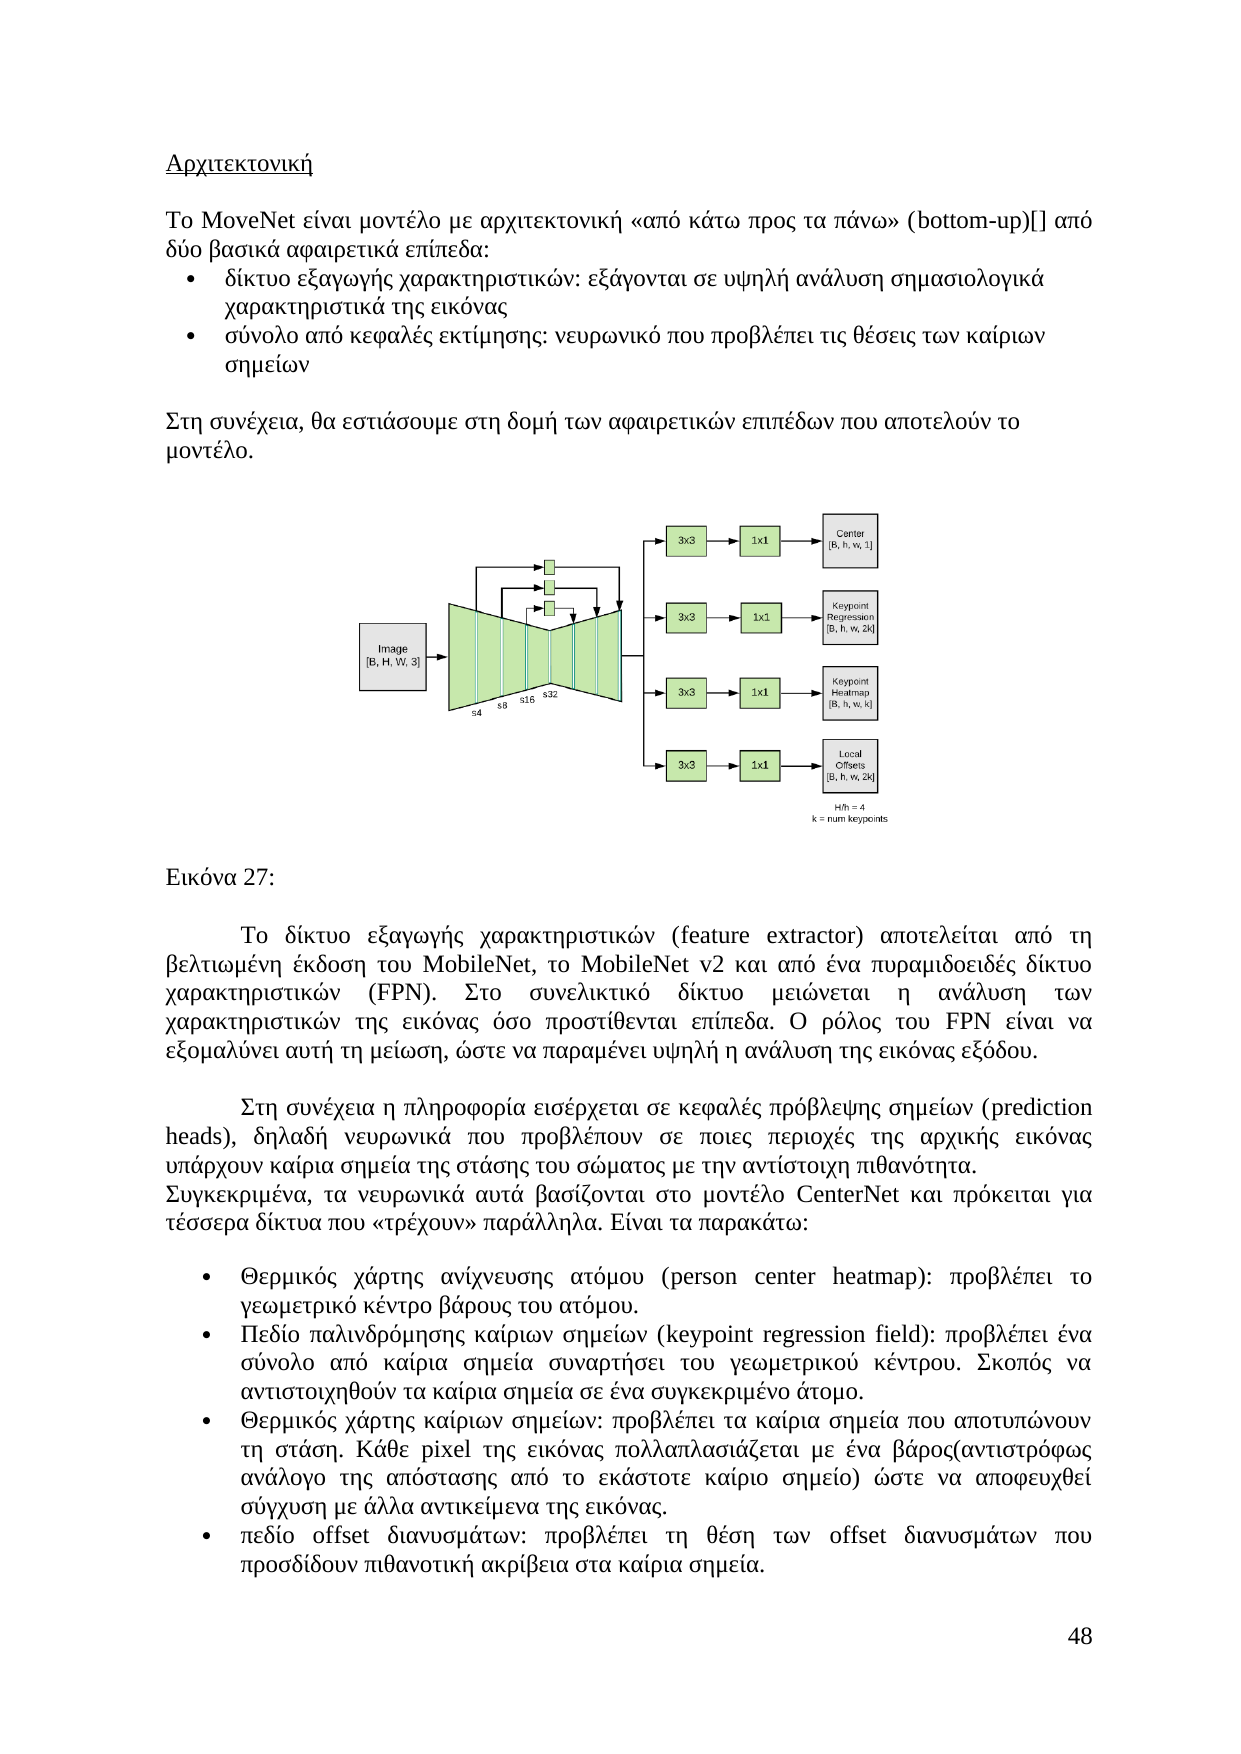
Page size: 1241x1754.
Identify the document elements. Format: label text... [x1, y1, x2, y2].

text Στη συνέχεια, θα εστιάσουμε στη δομή των αφαιρετικών επιπέδων που αποτελούν το μοντέλο. [165, 406, 1092, 464]
text Στη συνέχεια η πληροφορία εισέρχεται σε κεφαλές πρόβλεψης σημείων (prediction heads), δηλαδή νευρωνικά που προβλέπουν σε ποιες περιοχές της αρχικής εικόνας υπάρχουν καίρια σημεία της στάσης του σώματος με την αντίστοιχη πιθανότητα. [165, 1092, 1092, 1179]
list σύνολο από κεφαλές εκτίμησης: νευρωνικό που προβλέπει τις θέσεις των καίριων σημείων [187, 320, 1092, 378]
list πεδίο offset διανυσμάτων: προβλέπει τη θέση των offset διανυσμάτων που προσδίδουν πιθανοτική ακρίβεια στα καίρια σημεία. [203, 1520, 1092, 1577]
list δίκτυο εξαγωγής χαρακτηριστικών: εξάγονται σε υψηλή ανάλυση σημασιολογικά χαρακτηριστικά της εικόνας [187, 263, 1092, 320]
list Θερμικός χάρτης ανίχνευσης ατόμου (person center heatmap): προβλέπει το γεωμετρικό κέντρο βάρους του ατόμου. [203, 1261, 1092, 1319]
text Αρχιτεκτονική To MoveNet είναι μοντέλο με αρχιτεκτονική «από κάτω προς τα πάνω» (bottom-up)[] από δύο βασικά αφαιρετικά επίπεδα: [165, 148, 1092, 263]
list Πεδίο παλινδρόμησης καίριων σημείων (keypoint regression field): προβλέπει ένα σύνολο από καίρια σημεία συναρτήσει του γεωμετρικού κέντρου. Σκοπός να αντιστοιχηθούν τα καίρια σημεία σε ένα συγκεκριμένο άτομο. [203, 1319, 1092, 1405]
list Θερμικός χάρτης καίριων σημείων: προβλέπει τα καίρια σημεία που αποτυπώνουν τη στάση. Κάθε pixel της εικόνας πολλαπλασιάζεται με ένα βάρος(αντιστρόφως ανάλογο της απόστασης από το εκάστοτε καίριο σημείο) ώστε να αποφευχθεί σύγχυση με άλλα αντικείμενα της εικόνας. [203, 1405, 1092, 1520]
picture [312, 475, 928, 863]
text Συγκεκριμένα, τα νευρωνικά αυτά βασίζονται στο μοντέλο CenterNet και πρόκειται για τέσσερα δίκτυα που «τρέχουν» παράλληλα. Είναι τα παρακάτω: [165, 1179, 1092, 1236]
text Το δίκτυο εξαγωγής χαρακτηριστικών (feature extractor) αποτελείται από τη βελτιωμένη έκδοση του MobileNet, το MobileNet v2 και από ένα πυραμιδοειδές δίκτυο χαρακτηριστικών (FPN). Στο συνελικτικό δίκτυο μειώνεται η ανάλυση των χαρακτηριστικών της εικόνας όσο προστίθενται επίπεδα. Ο ρόλος του FPN είναι να εξομαλύνει αυτή τη μείωση, ώστε να παραμένει υψηλή η ανάλυση της εικόνας εξόδου. [165, 920, 1092, 1064]
